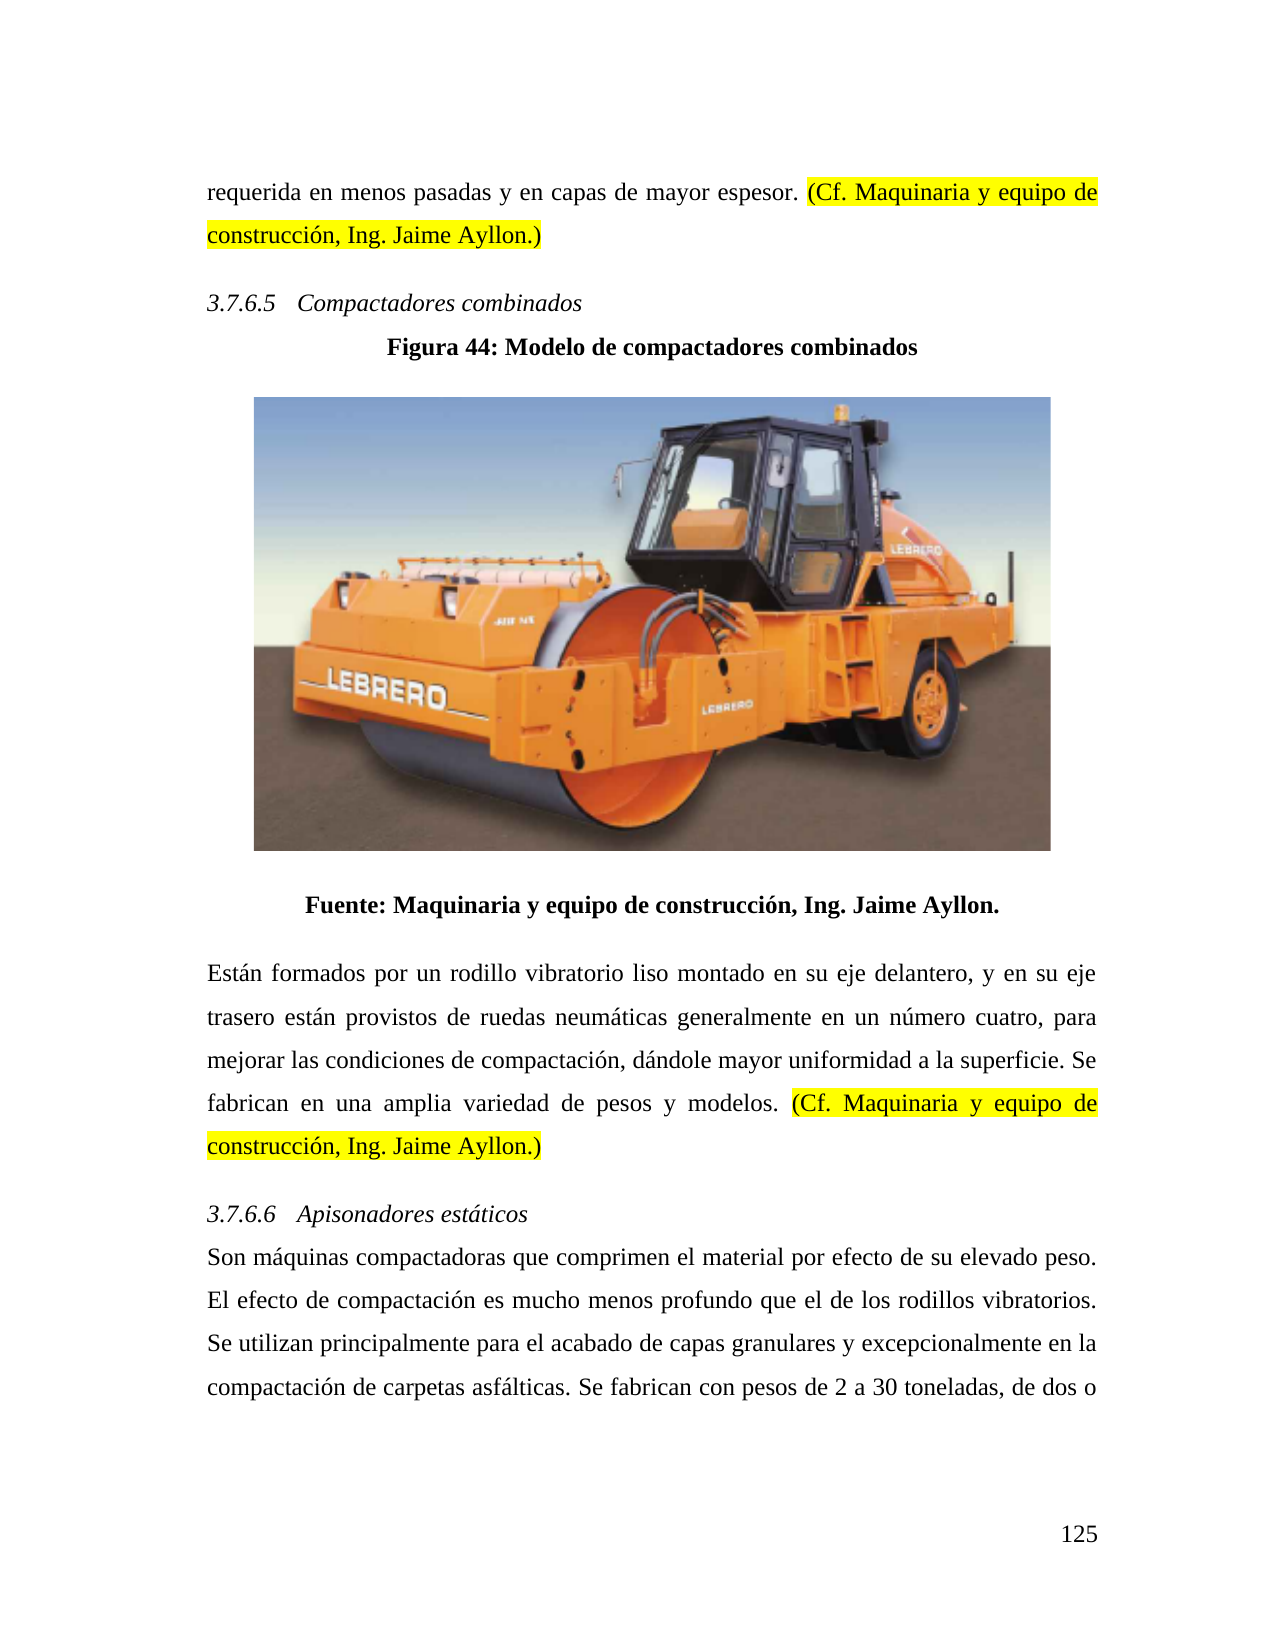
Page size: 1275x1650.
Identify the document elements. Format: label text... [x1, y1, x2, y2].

picture [253, 397, 1051, 851]
subtitle Apisonadores estáticos [207, 1199, 1098, 1228]
text Fuente: Maquinaria y equipo de construcción, Ing. Jaime Ayllon. [207, 890, 1098, 919]
text Están formados por un rodillo vibratorio liso montado en su eje delantero, y en su eje trasero están provistos de ruedas neumáticas generalmente en un número cuatro, para mejorar las condiciones de compactación, dándole mayor uniformidad a la superficie. Se fabrican en una amplia variedad de pesos y modelos. (Cf. Maquinaria y equipo de construcción, Ing. Jaime Ayllon.) [207, 958, 1098, 1160]
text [207, 1242, 1098, 1400]
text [207, 177, 1098, 249]
subtitle Compactadores combinados [207, 288, 1098, 317]
text Figura 44: Modelo de compactadores combinados [207, 332, 1098, 360]
